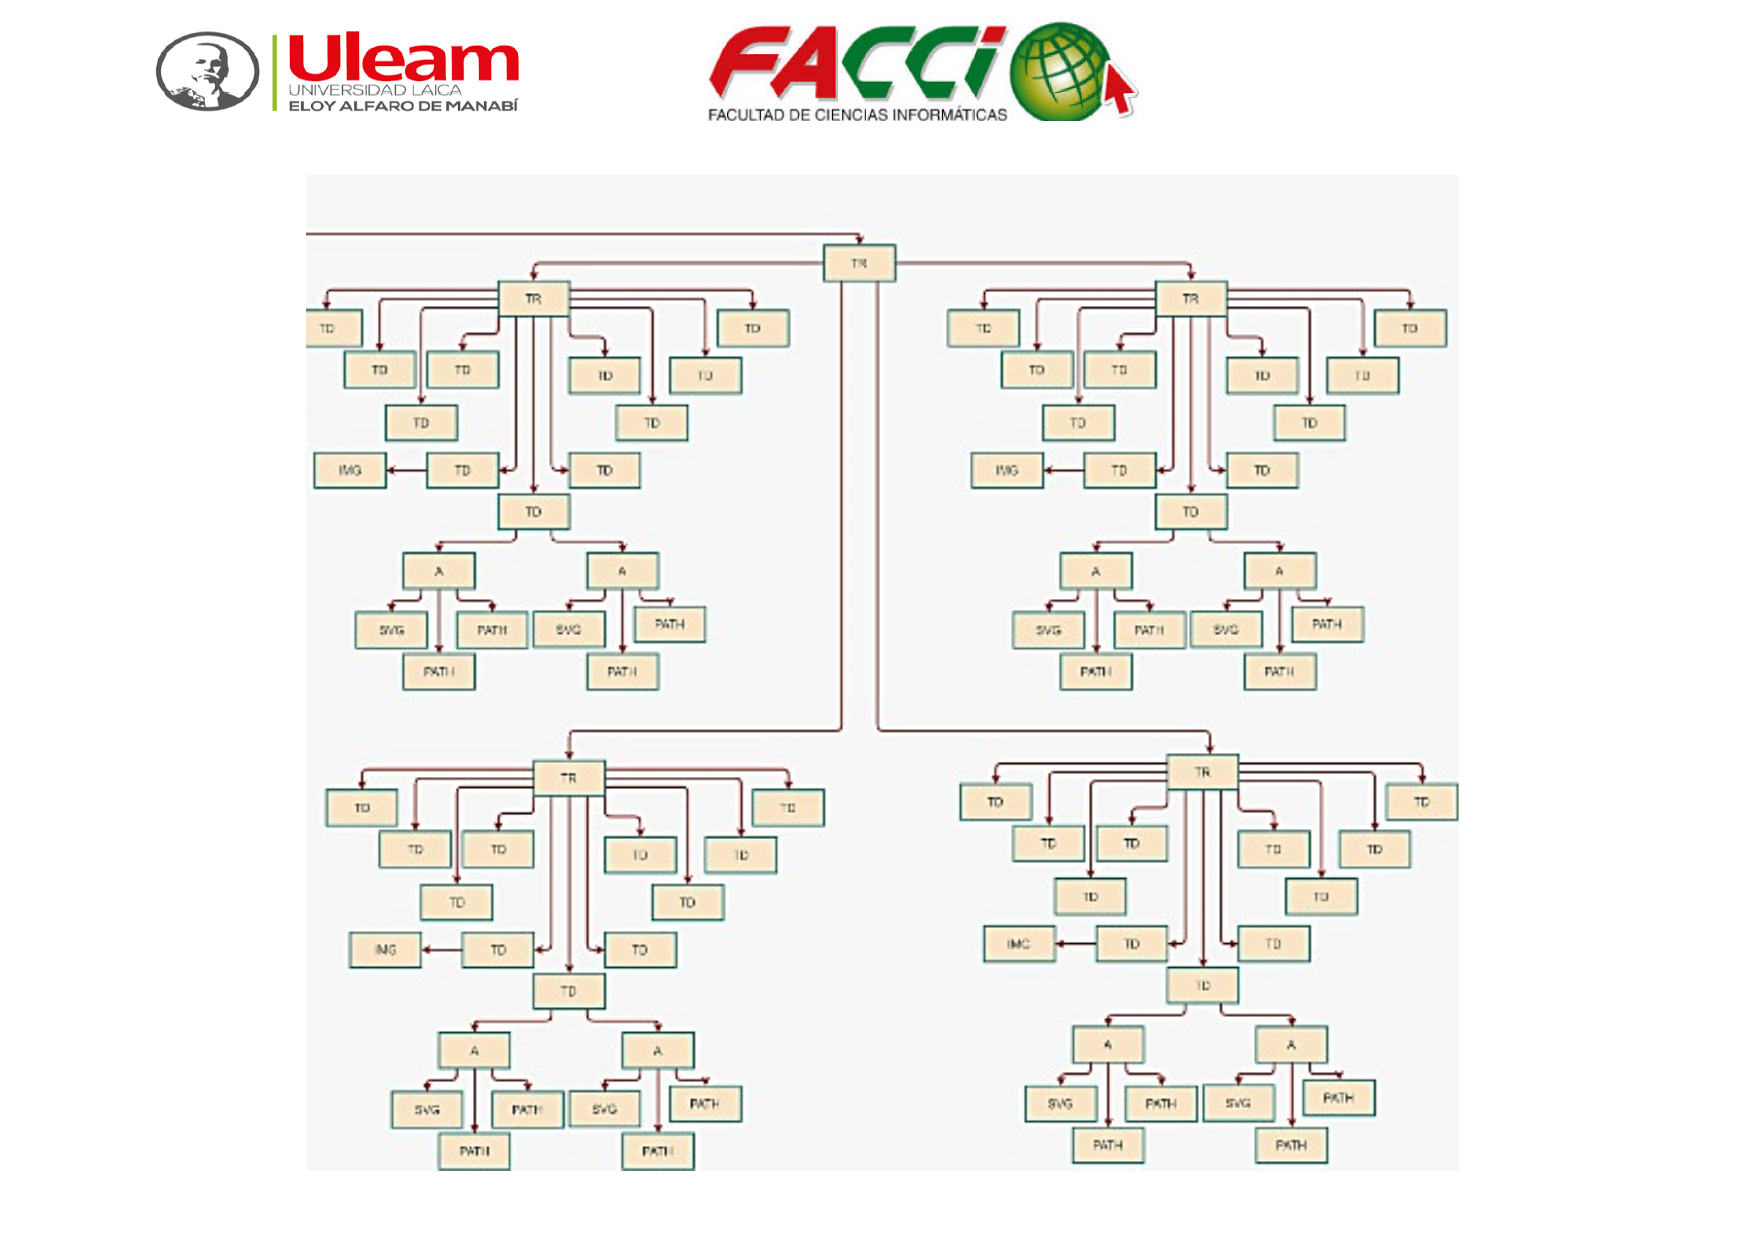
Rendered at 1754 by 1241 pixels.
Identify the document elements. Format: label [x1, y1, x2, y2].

picture [306, 175, 1459, 1171]
